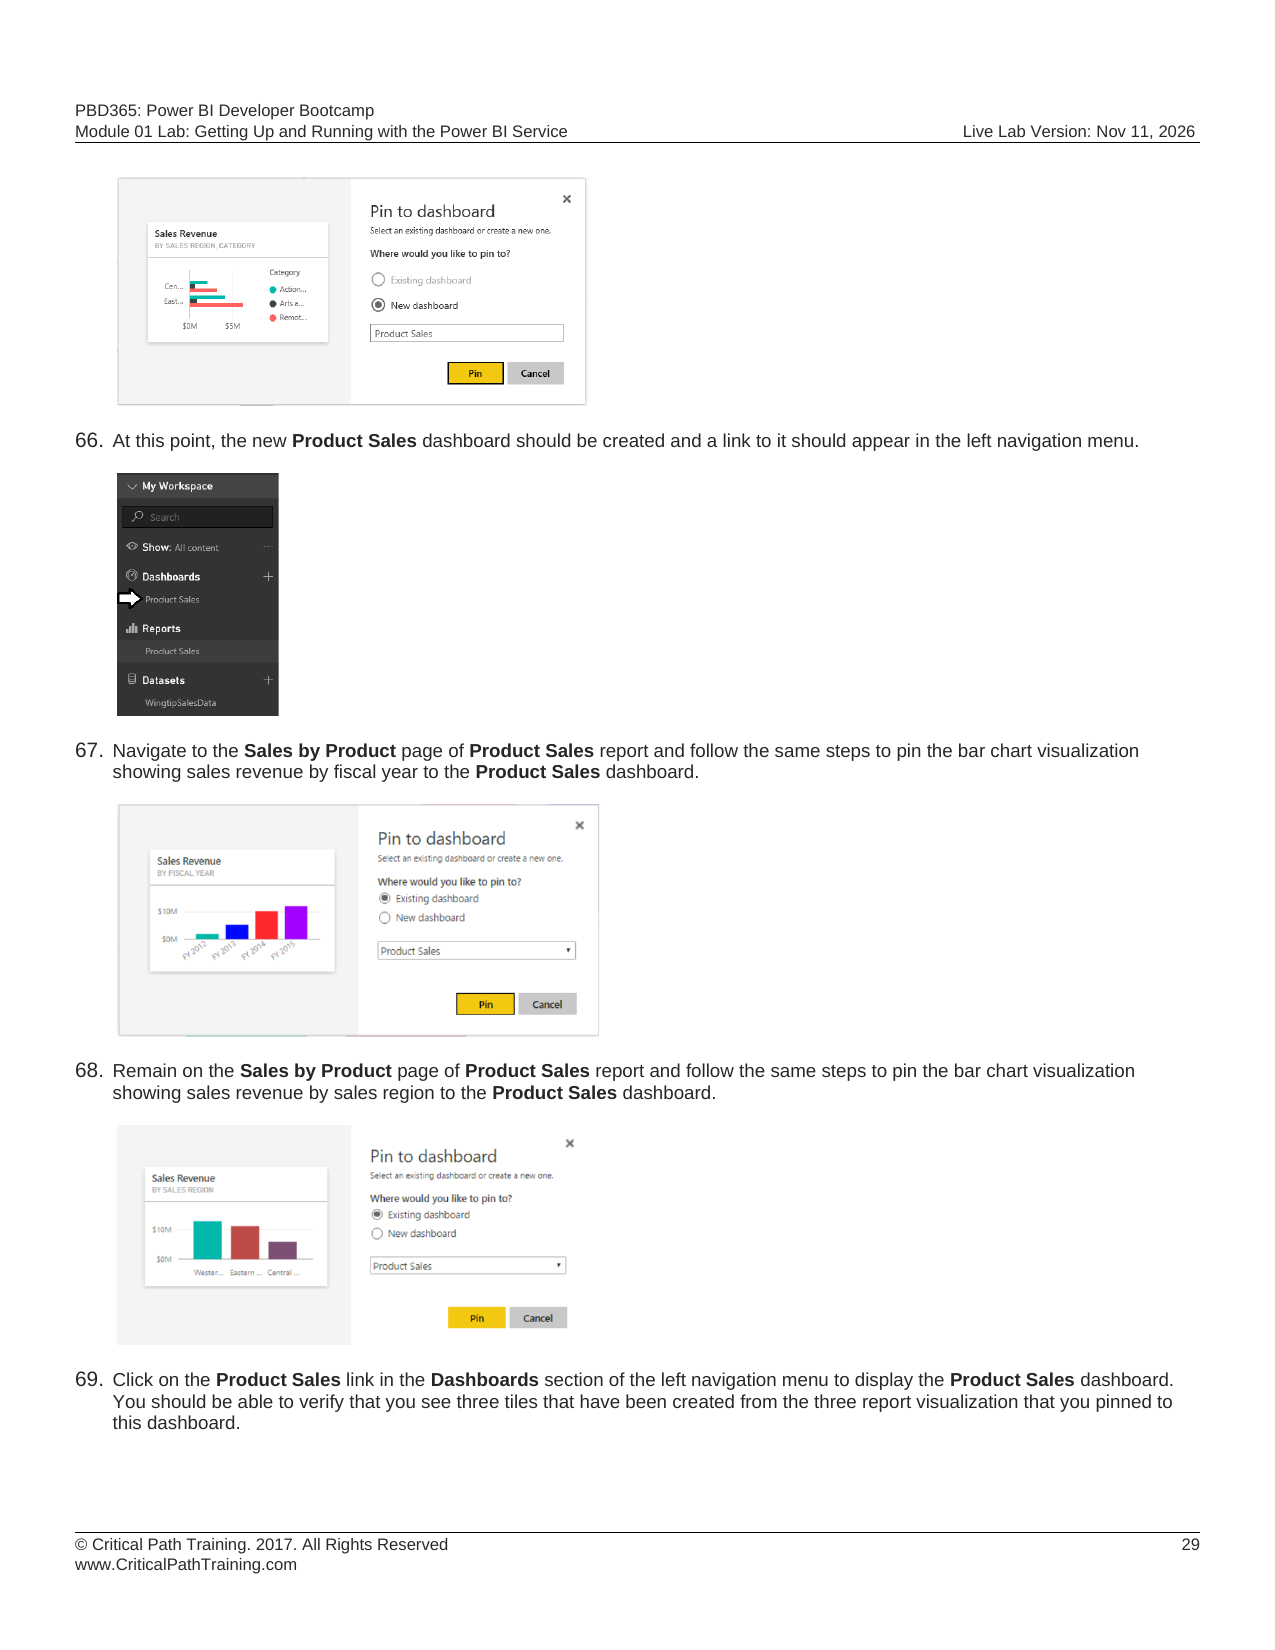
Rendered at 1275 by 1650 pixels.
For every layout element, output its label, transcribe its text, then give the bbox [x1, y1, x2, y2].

text At this point, the new Product Sales dashboard should be created and a link to it should appear in the left navigation menu. [75, 427, 1200, 451]
picture [117, 804, 600, 1037]
picture [117, 1125, 587, 1345]
text Navigate to the Sales by Product page of Product Sales report and follow the same steps to pin the bar chart visualization showing sales revenue by fiscal year to the Product Sales dashboard. [75, 737, 1200, 783]
text Remain on the Sales by Product page of Product Sales report and follow the same steps to pin the bar chart visualization showing sales revenue by sales region to the Product Sales dashboard. [75, 1058, 1200, 1104]
picture [117, 473, 279, 716]
text Click on the Product Sales link in the Dashboards section of the left navigation menu to display the Product Sales dashboard. You should be able to verify that you see three tiles that have been created from the three report visualization that you pinned to this dashboard. [75, 1367, 1200, 1434]
picture [117, 177, 588, 406]
